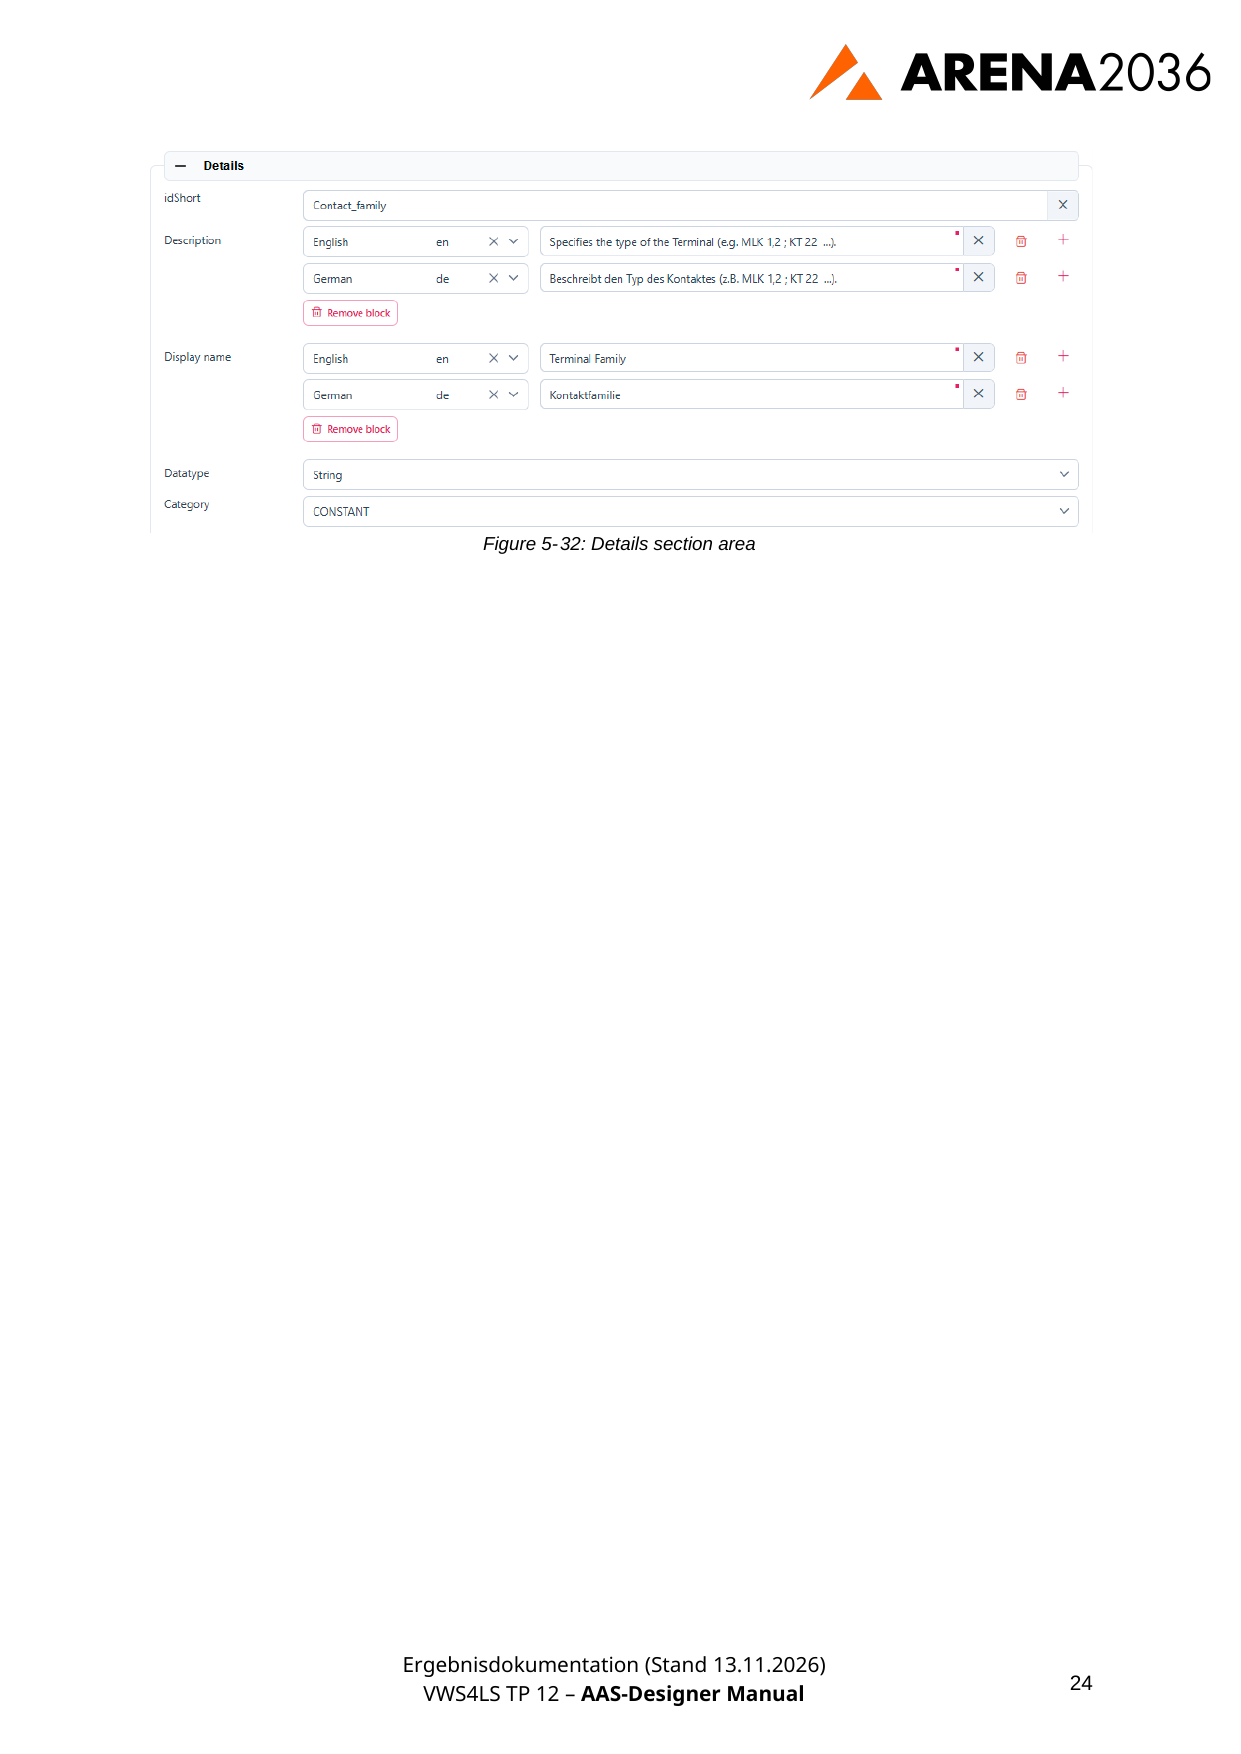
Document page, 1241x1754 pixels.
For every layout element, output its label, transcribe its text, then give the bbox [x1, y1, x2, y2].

picture [147, 147, 1093, 533]
picture [809, 44, 1211, 100]
